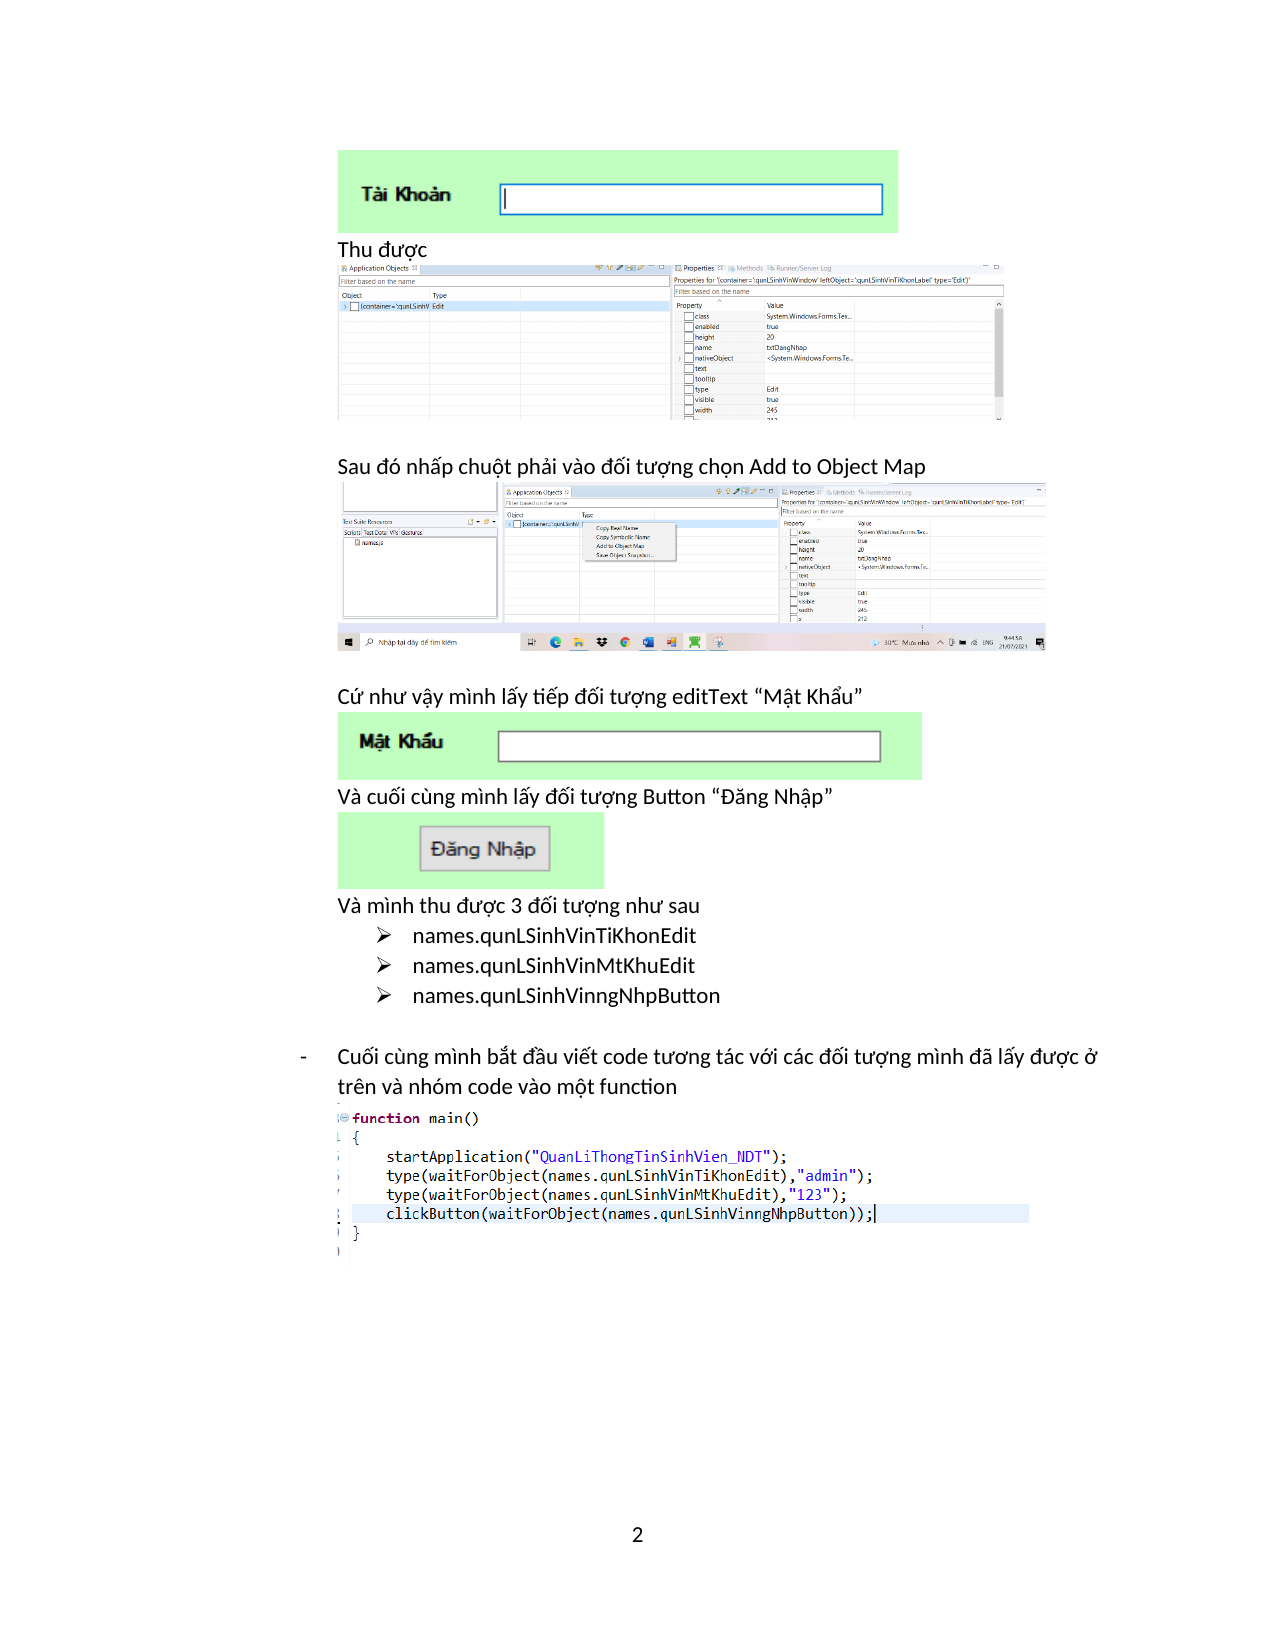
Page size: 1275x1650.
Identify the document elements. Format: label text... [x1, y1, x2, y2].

list Cứ như vậy mình lấy tiếp đối tượng editText “Mật Khẩu” [337, 682, 1125, 711]
picture [337, 812, 605, 889]
list Và cuối cùng mình lấy đối tượng Button “Đăng Nhập” [337, 782, 1125, 810]
picture [337, 265, 1004, 420]
picture [337, 482, 1046, 651]
picture [337, 150, 899, 233]
list names.qunLSinhVinngNhpButton [375, 982, 1125, 1010]
list Thu được [337, 235, 1125, 263]
list Và mình thu được 3 đối tượng như sau [337, 891, 1125, 919]
picture [337, 712, 922, 780]
picture [337, 1102, 1030, 1266]
list names.qunLSinhVinMtKhuEdit [375, 951, 1125, 979]
list Cuối cùng mình bắt đầu viết code tương tác với các đối tượng mình đã lấy được ở trên và nhóm code vào một function [300, 1042, 1125, 1100]
list Sau đó nhấp chuột phải vào đối tượng chọn Add to Object Map [337, 452, 1125, 480]
list names.qunLSinhVinTiKhonEdit [375, 921, 1125, 949]
